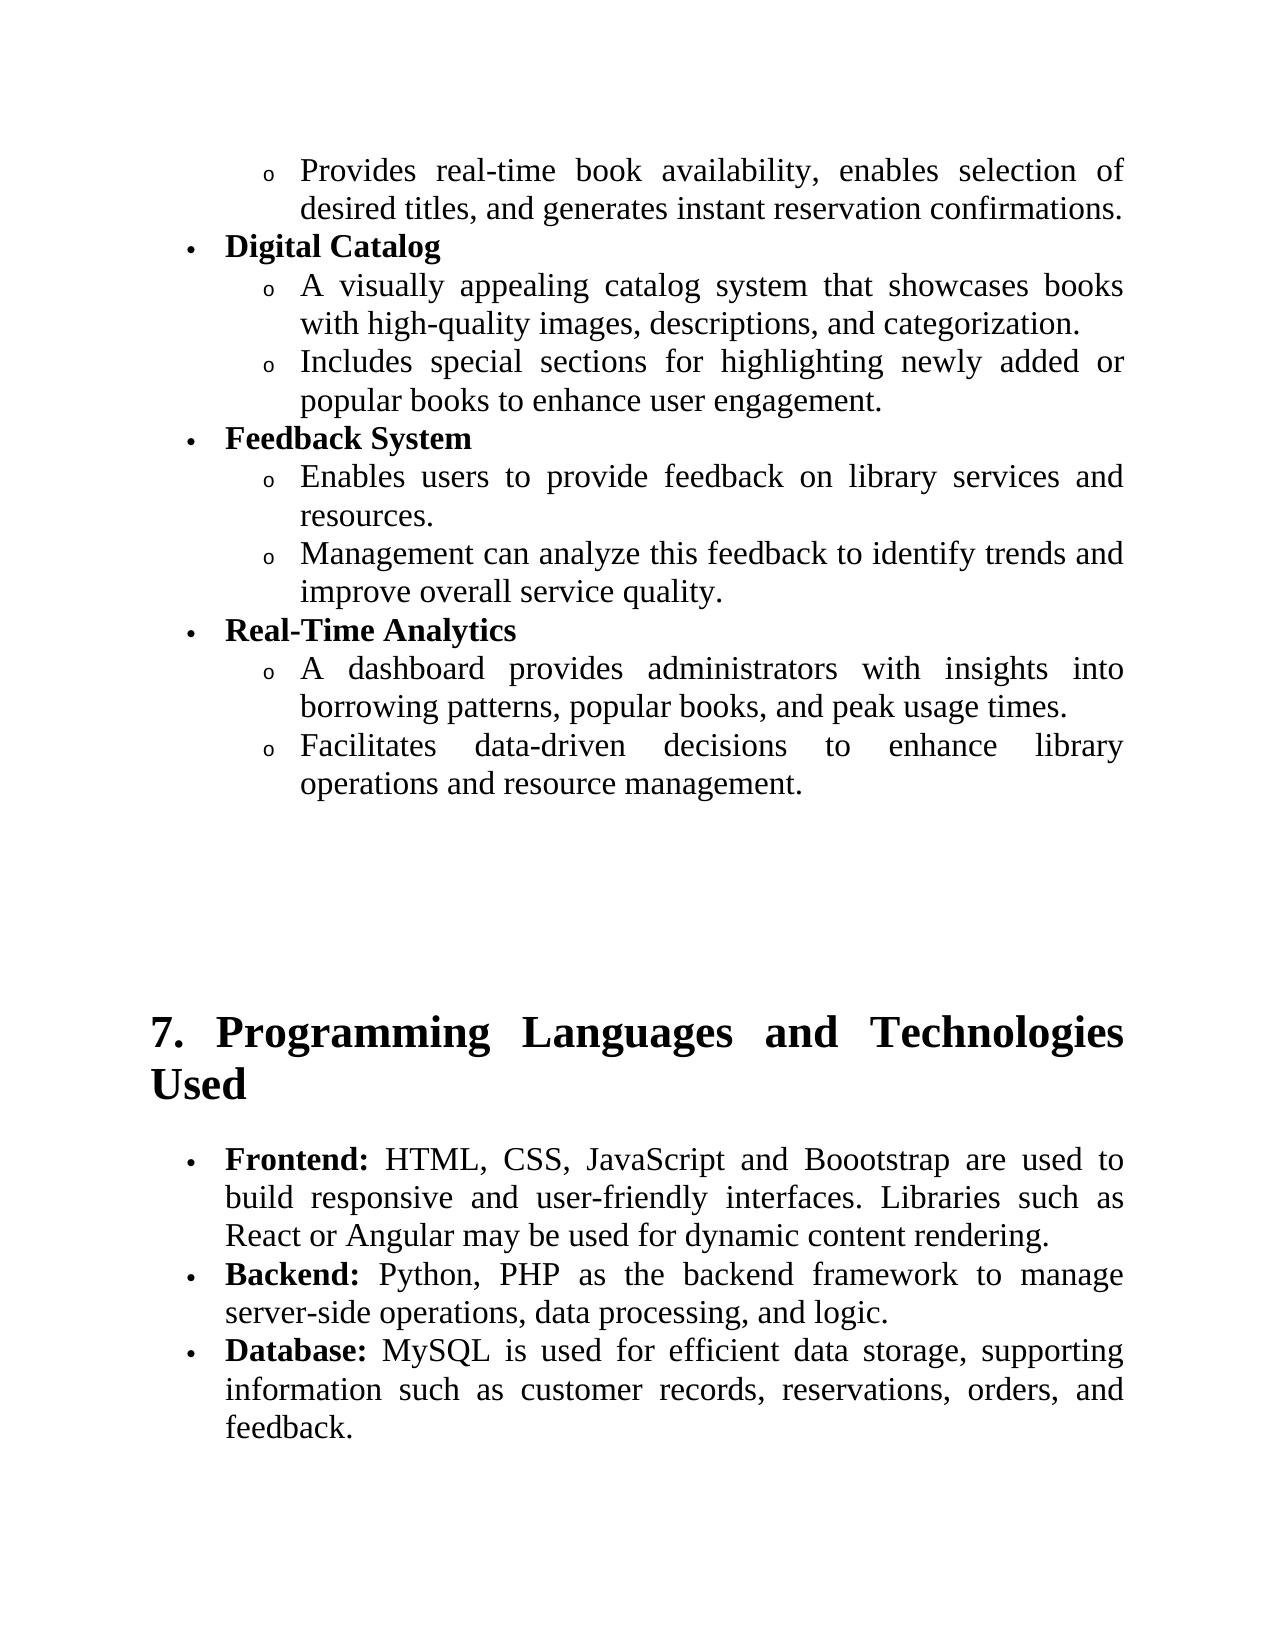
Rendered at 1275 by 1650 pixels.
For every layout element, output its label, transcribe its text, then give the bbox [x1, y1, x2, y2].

list Enables users to provide feedback on library services and resources. [262, 457, 1125, 533]
list A visually appealing catalog system that showcases books with high-quality images, descriptions, and categorization. [262, 265, 1125, 342]
text 7. Programming Languages and Technologies Used [150, 1004, 1125, 1109]
list A dashboard provides administrators with insights into borrowing patterns, popular books, and peak usage times. [262, 648, 1125, 725]
list Database: MySQL is used for efficient data storage, supporting information such as customer records, reservations, orders, and feedback. [187, 1330, 1125, 1445]
list Backend: Python, PHP as the backend framework to manage server-side operations, data processing, and logic. [187, 1254, 1125, 1330]
list Provides real-time book availability, enables selection of desired titles, and generates instant reservation confirmations. [262, 150, 1125, 227]
list Real-Time Analytics [187, 610, 1125, 648]
list Includes special sections for highlighting newly added or popular books to enhance user engagement. [262, 342, 1125, 418]
list Digital Catalog [187, 227, 1125, 265]
list Management can analyze this feedback to identify trends and improve overall service quality. [262, 533, 1125, 610]
list Feedback System [187, 418, 1125, 457]
list Facilitates data-driven decisions to enhance library operations and resource management. [262, 725, 1125, 802]
list Frontend: HTML, CSS, JavaScript and Boootstrap are used to build responsive and user-friendly interfaces. Libraries such as React or Angular may be used for dynamic content rendering. [187, 1139, 1125, 1254]
